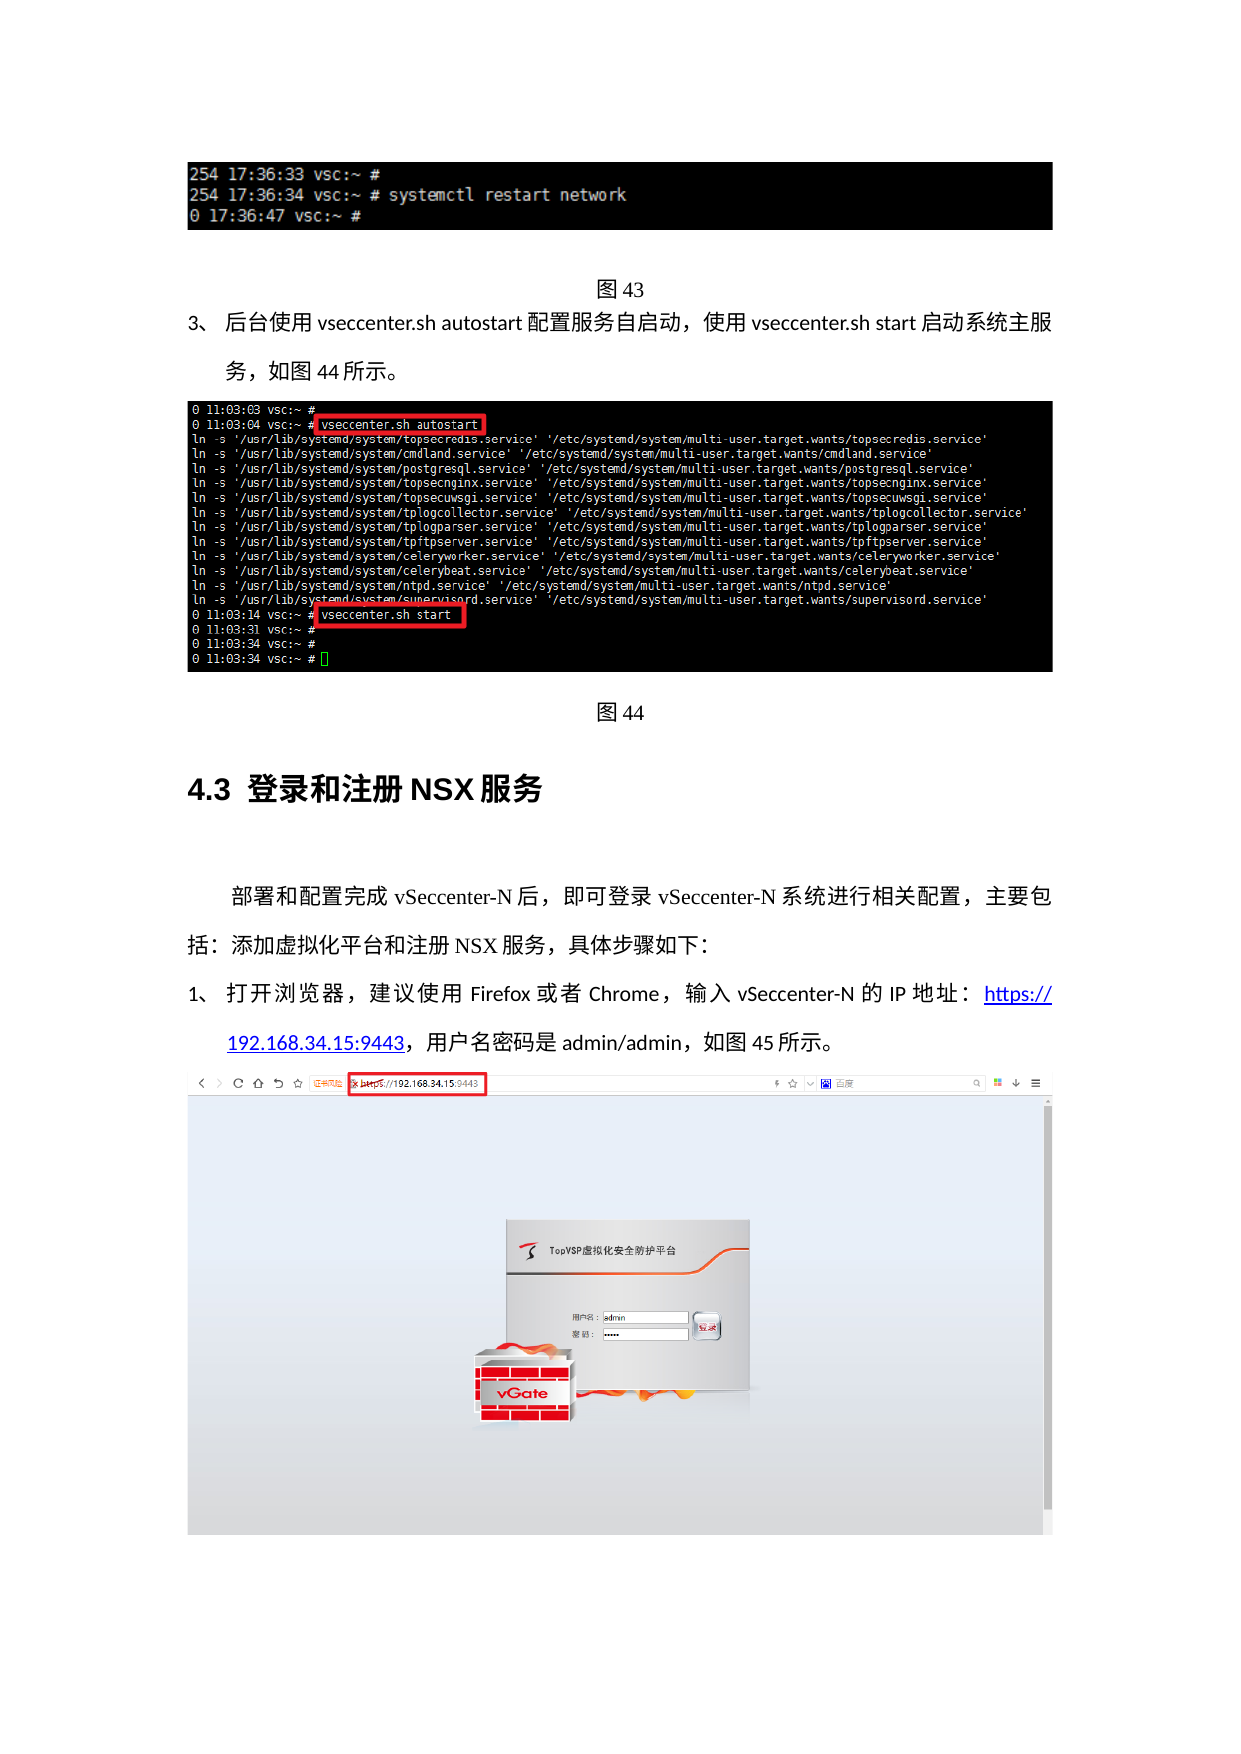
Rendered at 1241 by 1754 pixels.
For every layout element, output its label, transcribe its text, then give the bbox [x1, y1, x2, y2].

picture [187, 1072, 1053, 1535]
list 后台使用vseccenter.sh autostart配置服务自启动，使用vseccenter.sh start启动系统主服务，如图44所示。 [187, 304, 1053, 386]
picture [187, 401, 1053, 672]
text 图44 [187, 694, 1053, 727]
text 图43 [187, 272, 1053, 304]
text 部署和配置完成vSeccenter-N后，即可登录vSeccenter-N系统进行相关配置，主要包括：添加虚拟化平台和注册NSX服务，具体步骤如下： [187, 879, 1053, 960]
subtitle 登录和注册NSX服务 [187, 754, 1053, 819]
list 打开浏览器，建议使用Firefox或者Chrome，输入vSeccenter-N的IP地址：https://192.168.34.15:9443，用户名密码是admin/admin，如图45所示。 [187, 976, 1053, 1057]
picture [187, 162, 1053, 230]
